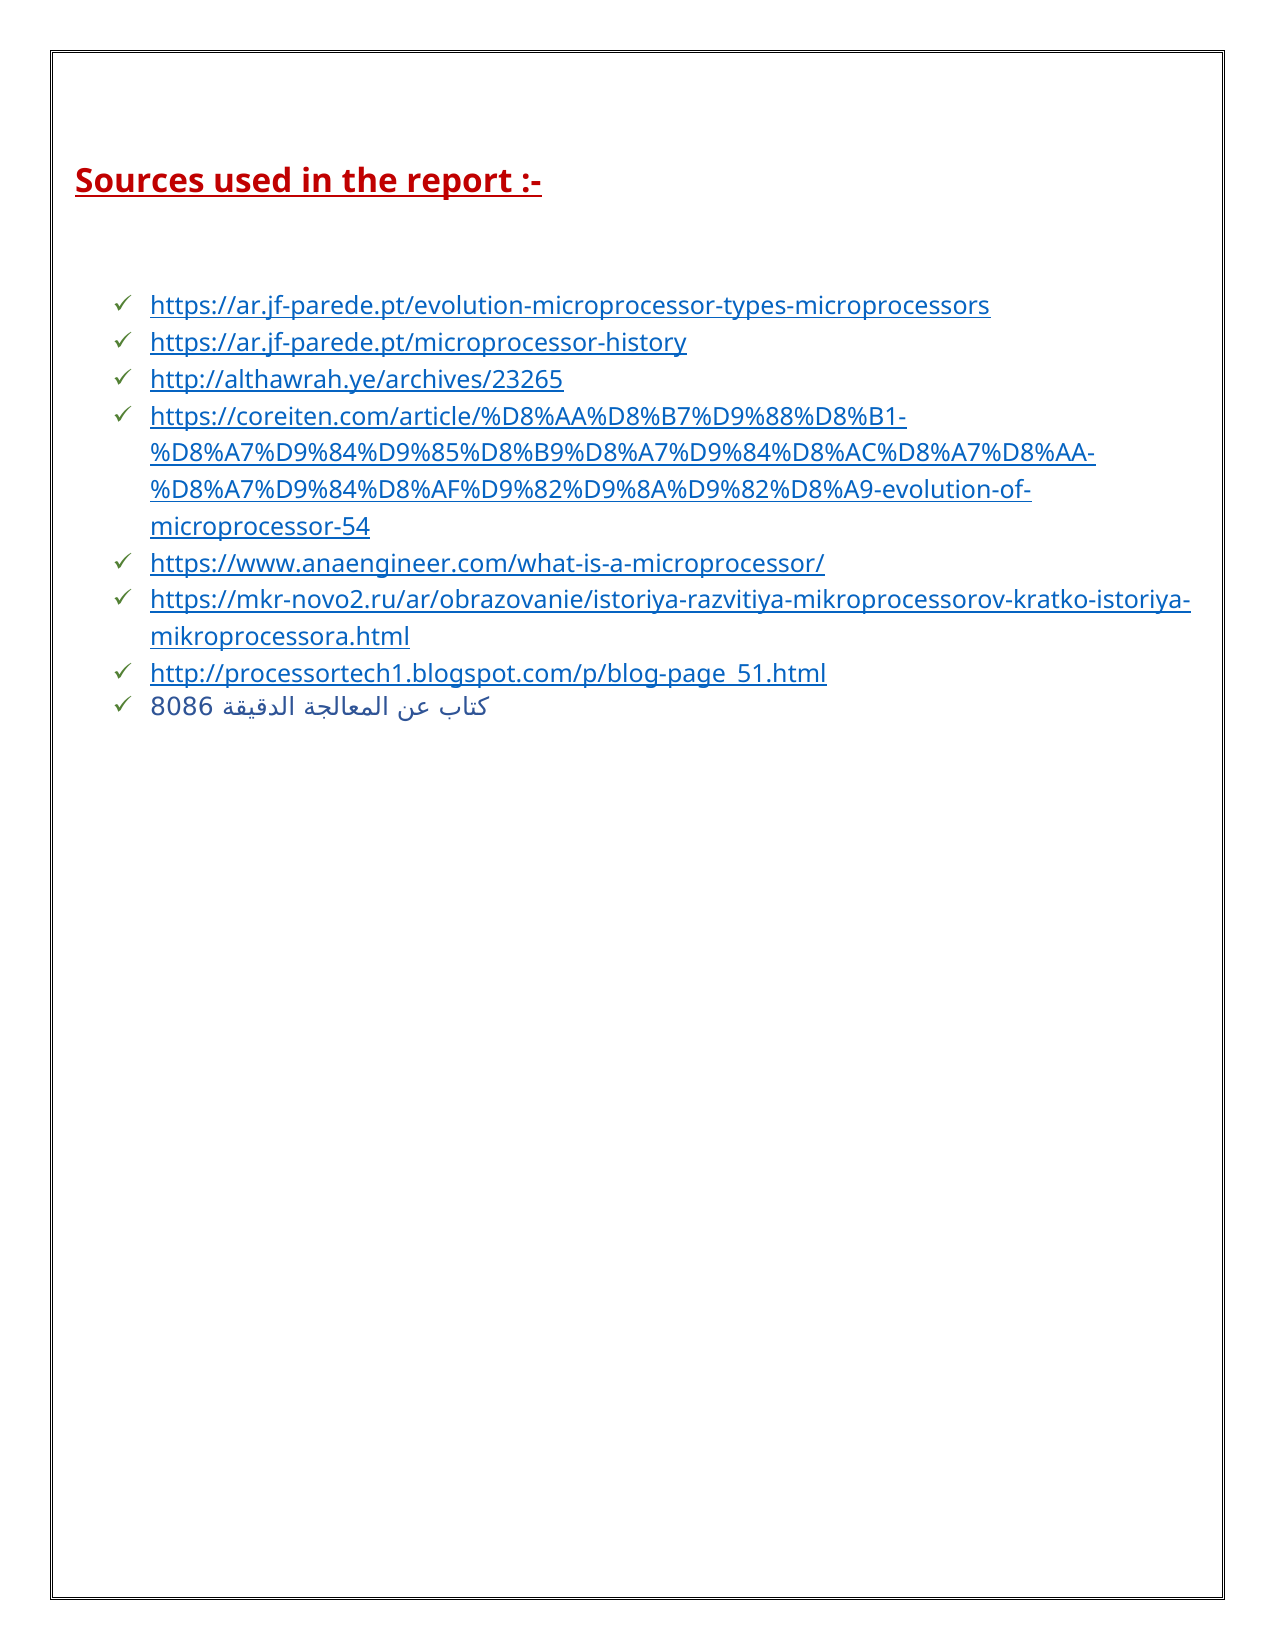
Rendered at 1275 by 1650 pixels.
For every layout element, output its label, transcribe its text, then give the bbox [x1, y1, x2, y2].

text Sources used in the report :- [75, 157, 1219, 202]
list https://mkr-novo2.ru/ar/obrazovanie/istoriya-razvitiya-mikroprocessorov-kratko-istoriya-mikroprocessora.html [112, 582, 1219, 653]
list http://processortech1.blogspot.com/p/blog-page_51.html [112, 656, 1219, 689]
list https://coreiten.com/article/%D8%AA%D8%B7%D9%88%D8%B1-%D8%A7%D9%84%D9%85%D8%B9%D8%A7%D9%84%D8%AC%D8%A7%D8%AA-%D8%A7%D9%84%D8%AF%D9%82%D9%8A%D9%82%D8%A9-evolution-of-microprocessor-54 [112, 398, 1219, 542]
list كتاب عن المعالجة الدقيقة 8086 [112, 692, 1219, 721]
list https://ar.jf-parede.pt/evolution-microprocessor-types-microprocessors [112, 288, 1219, 322]
list http://althawrah.ye/archives/23265 [112, 361, 1219, 395]
list https://ar.jf-parede.pt/microprocessor-history [112, 324, 1219, 359]
list https://www.anaengineer.com/what-is-a-microprocessor/ [112, 545, 1219, 579]
